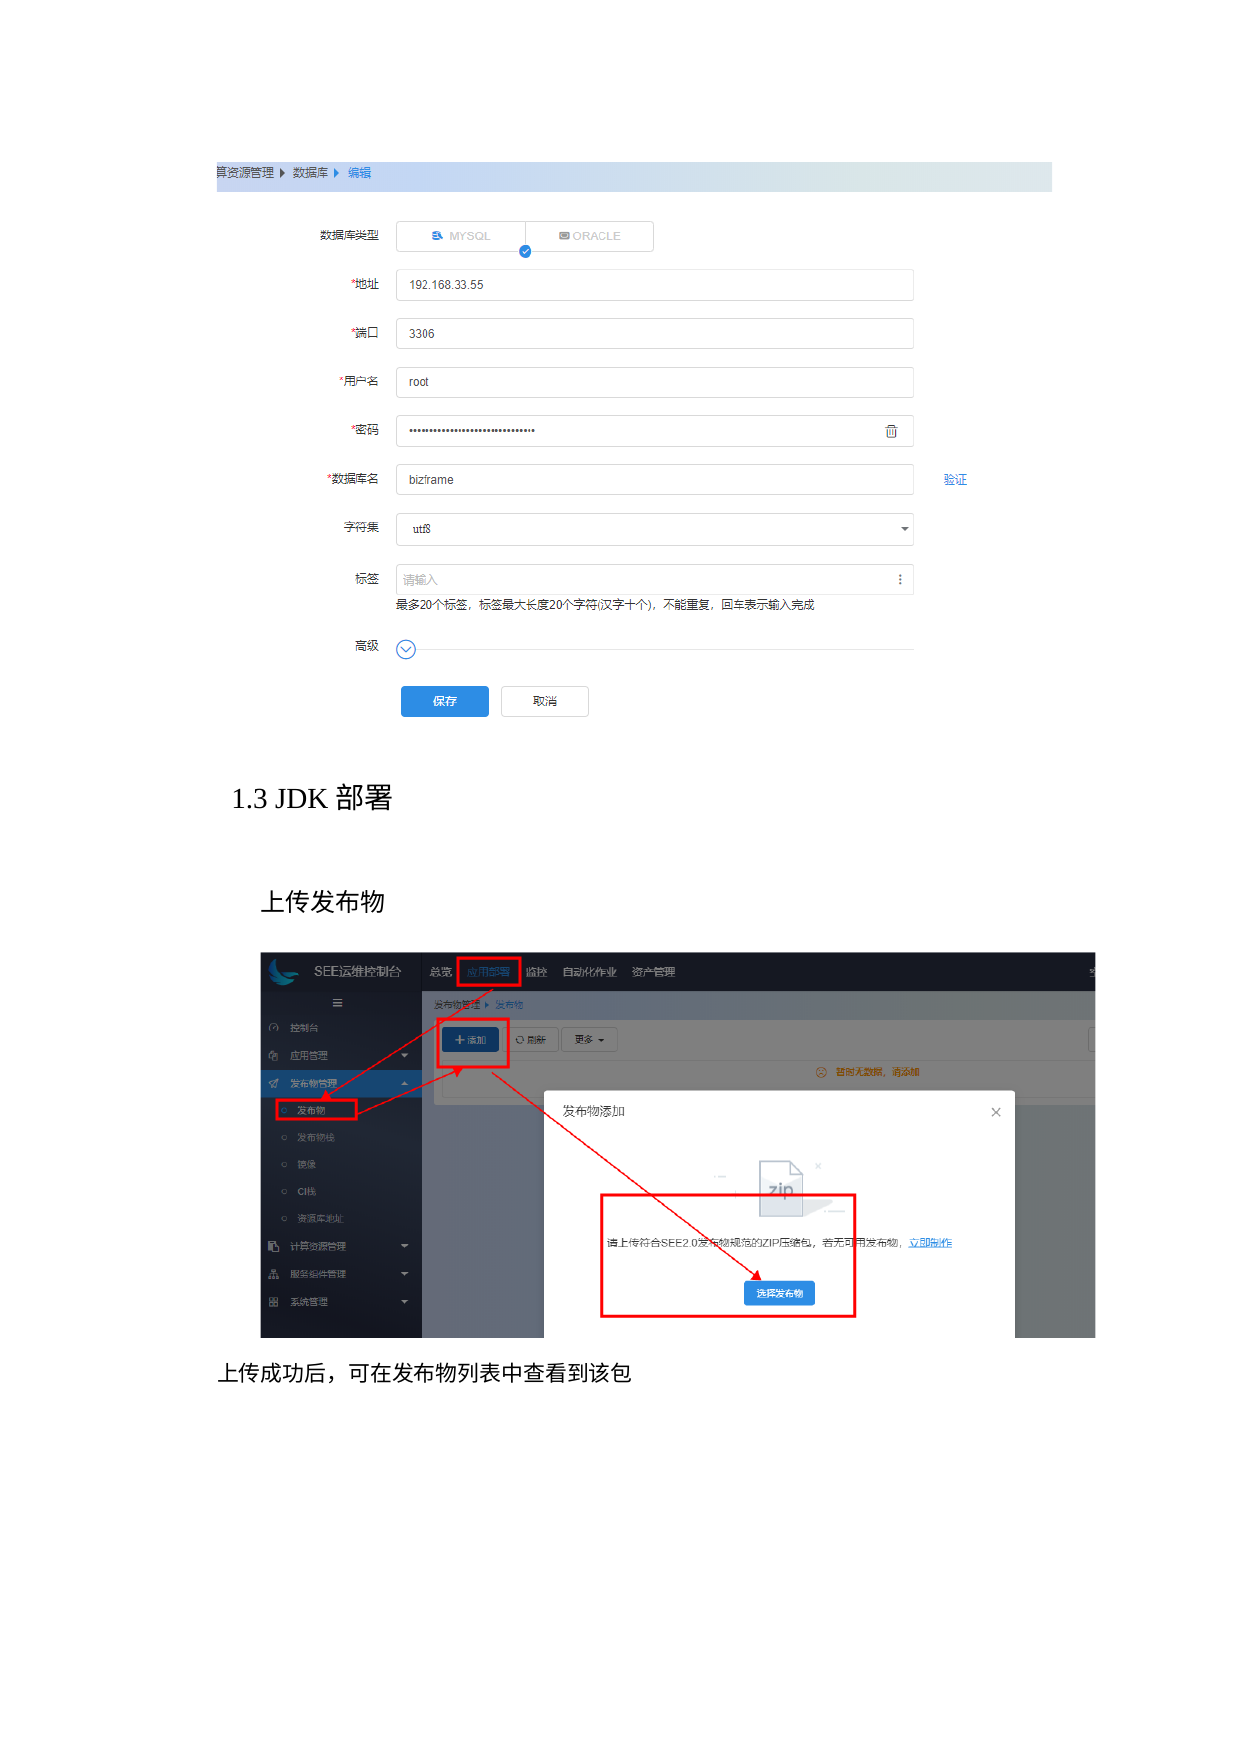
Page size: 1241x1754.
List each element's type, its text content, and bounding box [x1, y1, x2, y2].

text 上传发布物 [217, 868, 1053, 933]
subtitle JDK 部署 [231, 763, 1053, 828]
picture [260, 949, 1096, 1338]
picture [216, 162, 1053, 739]
text 上传成功后，可在发布物列表中查看到该包 [217, 1356, 1053, 1388]
